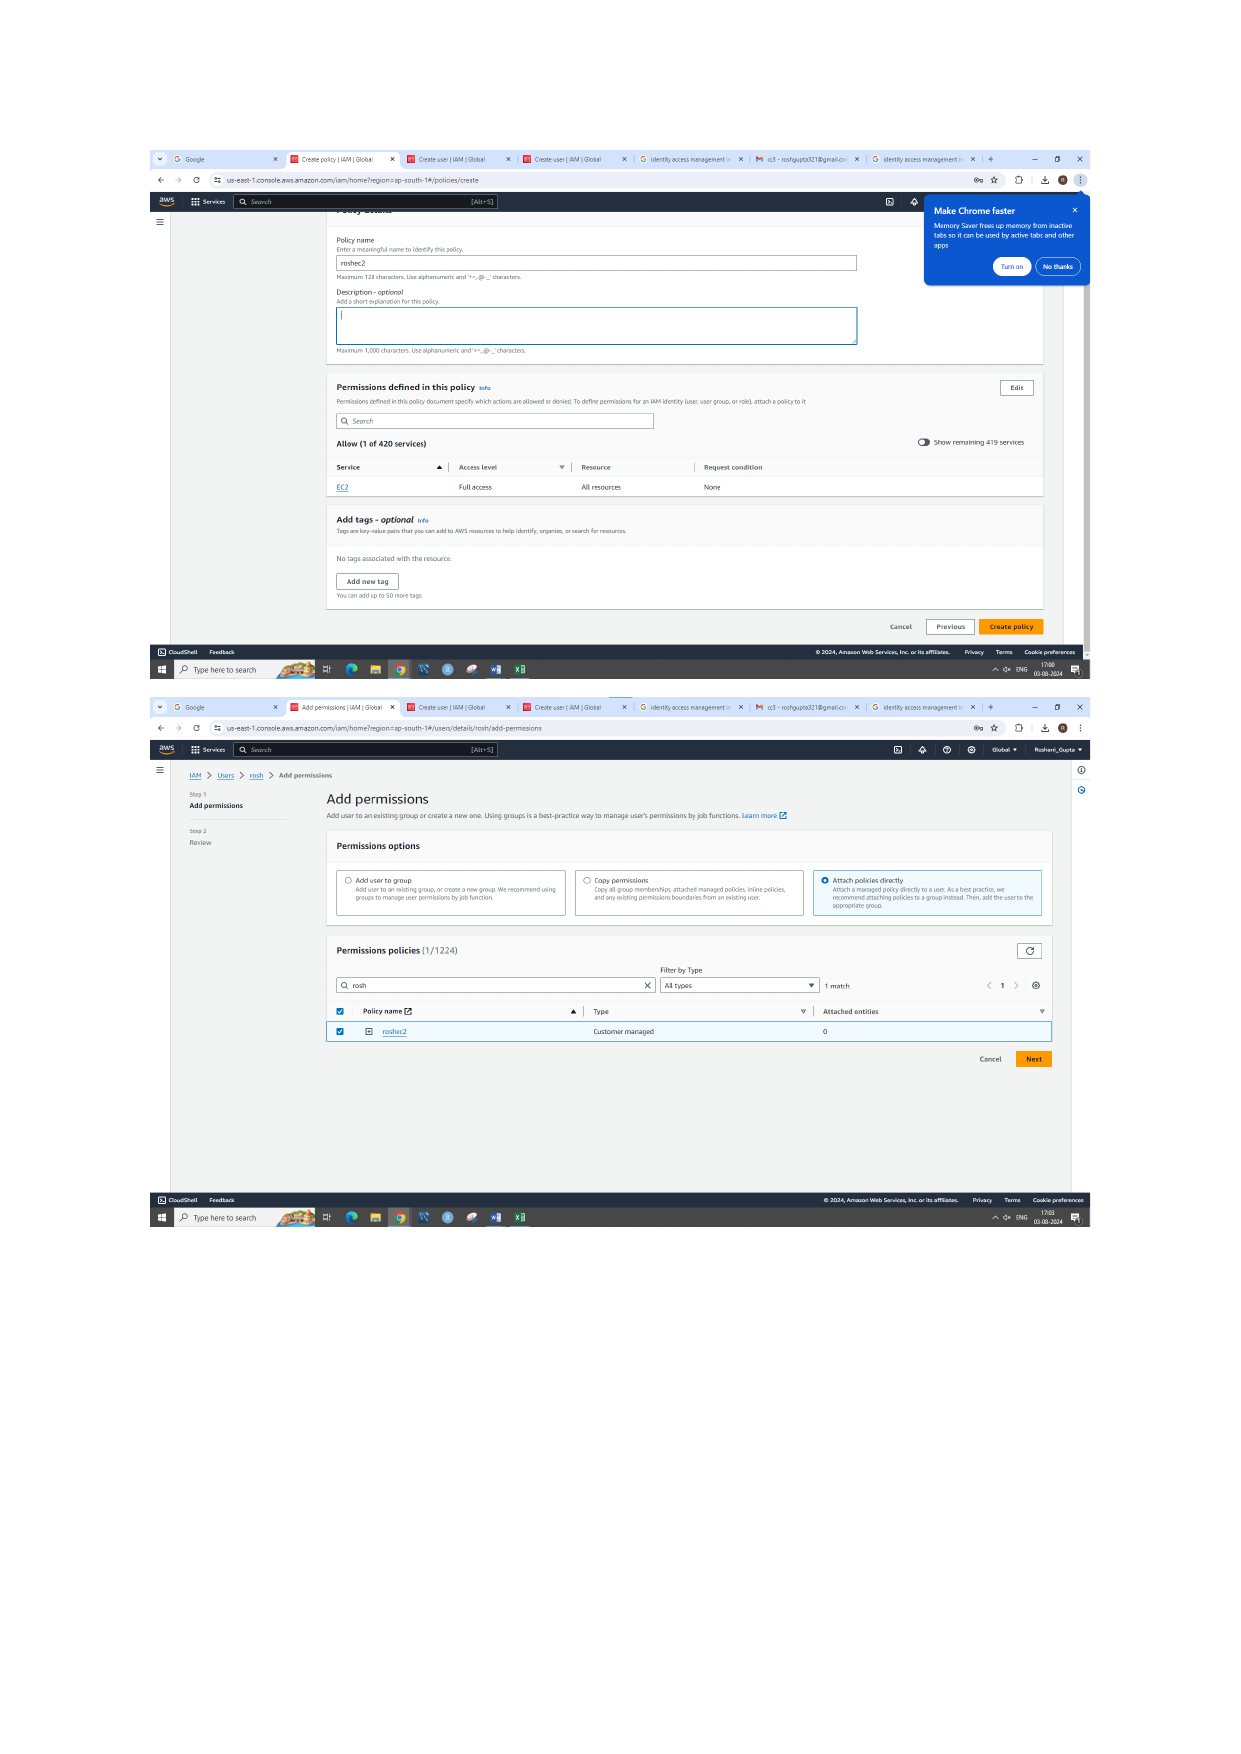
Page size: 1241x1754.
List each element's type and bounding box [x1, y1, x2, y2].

picture [150, 697, 1091, 1227]
picture [150, 150, 1091, 679]
